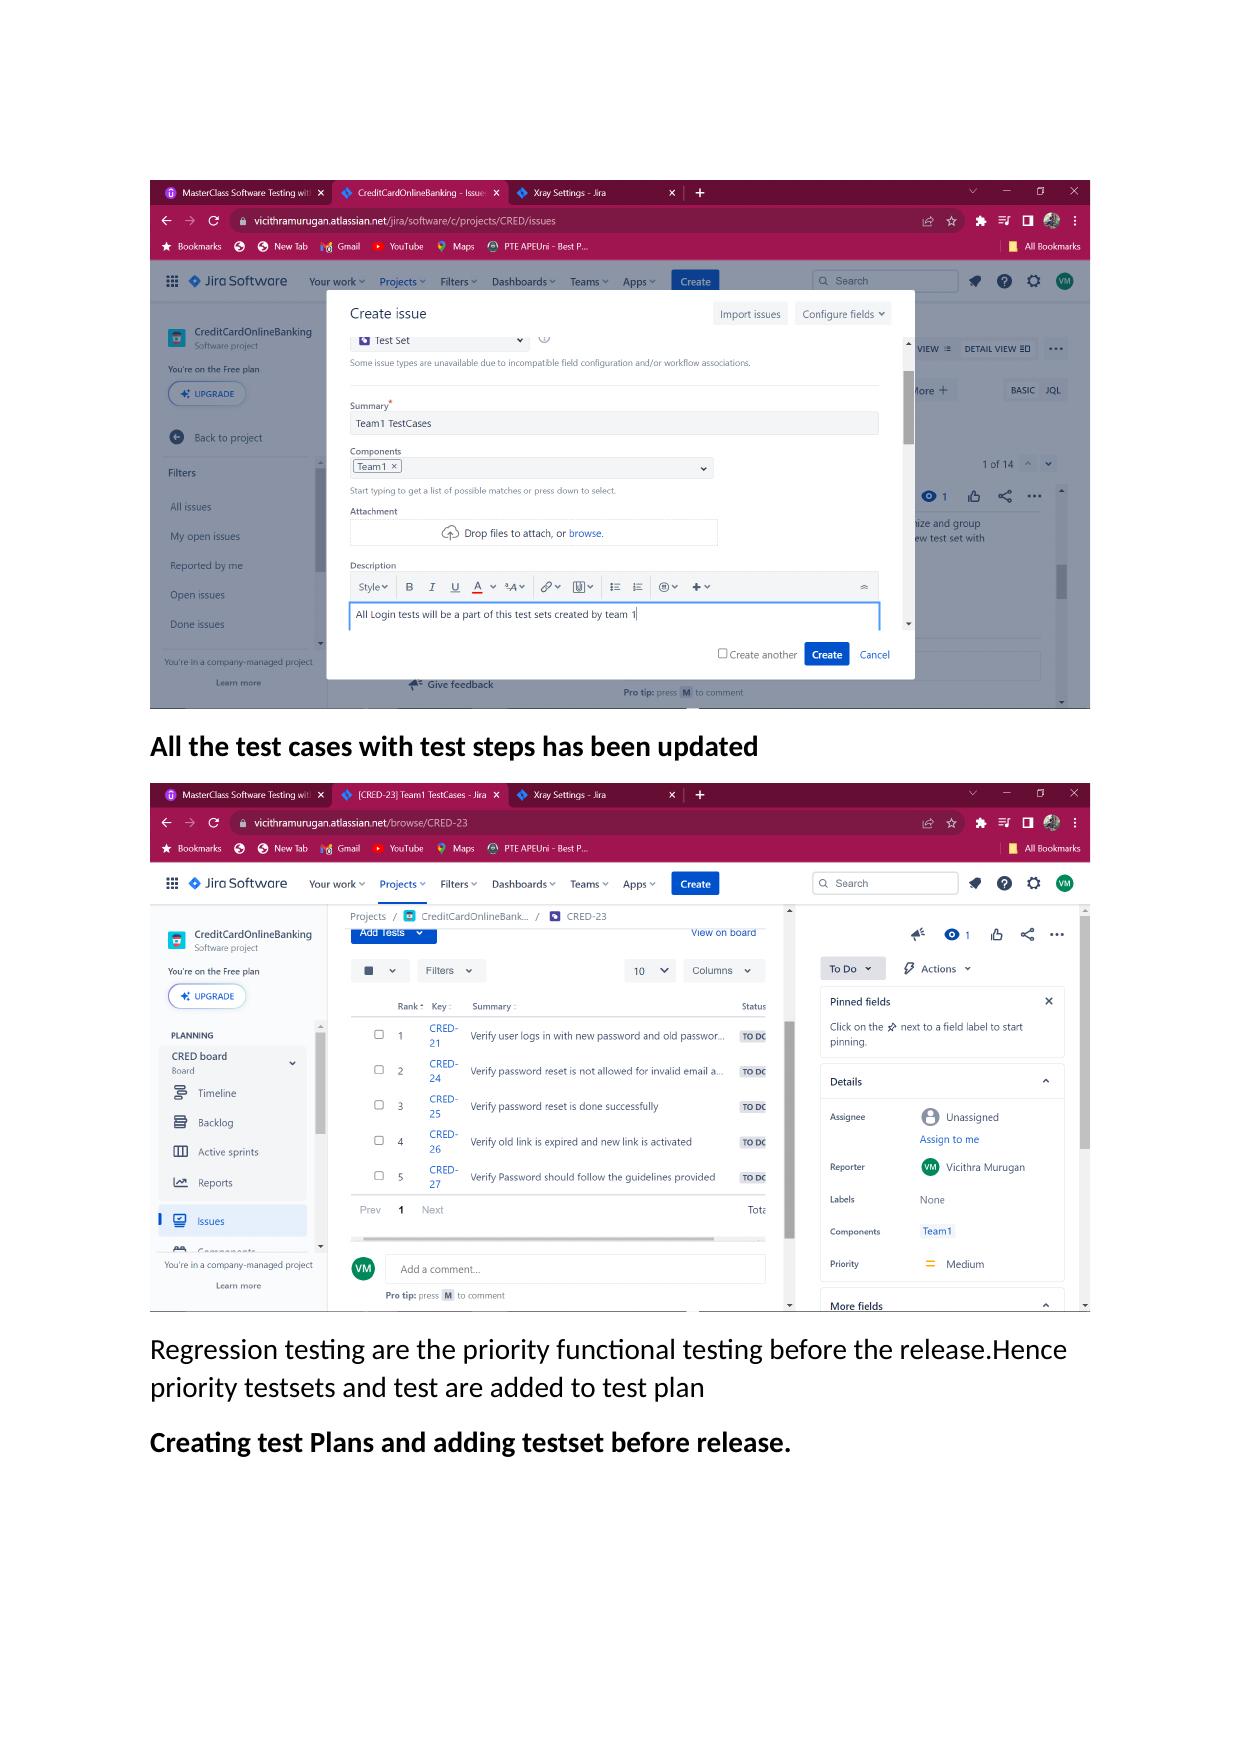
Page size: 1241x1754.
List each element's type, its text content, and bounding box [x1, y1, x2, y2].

text Creating test Plans and adding testset before release. [150, 1424, 1090, 1460]
text Regression testing are the priority functional testing before the release.Hence priority testsets and test are added to test plan [150, 1331, 1090, 1405]
picture [150, 783, 1091, 1312]
text All the test cases with test steps has been updated [150, 728, 1090, 763]
picture [150, 180, 1091, 709]
